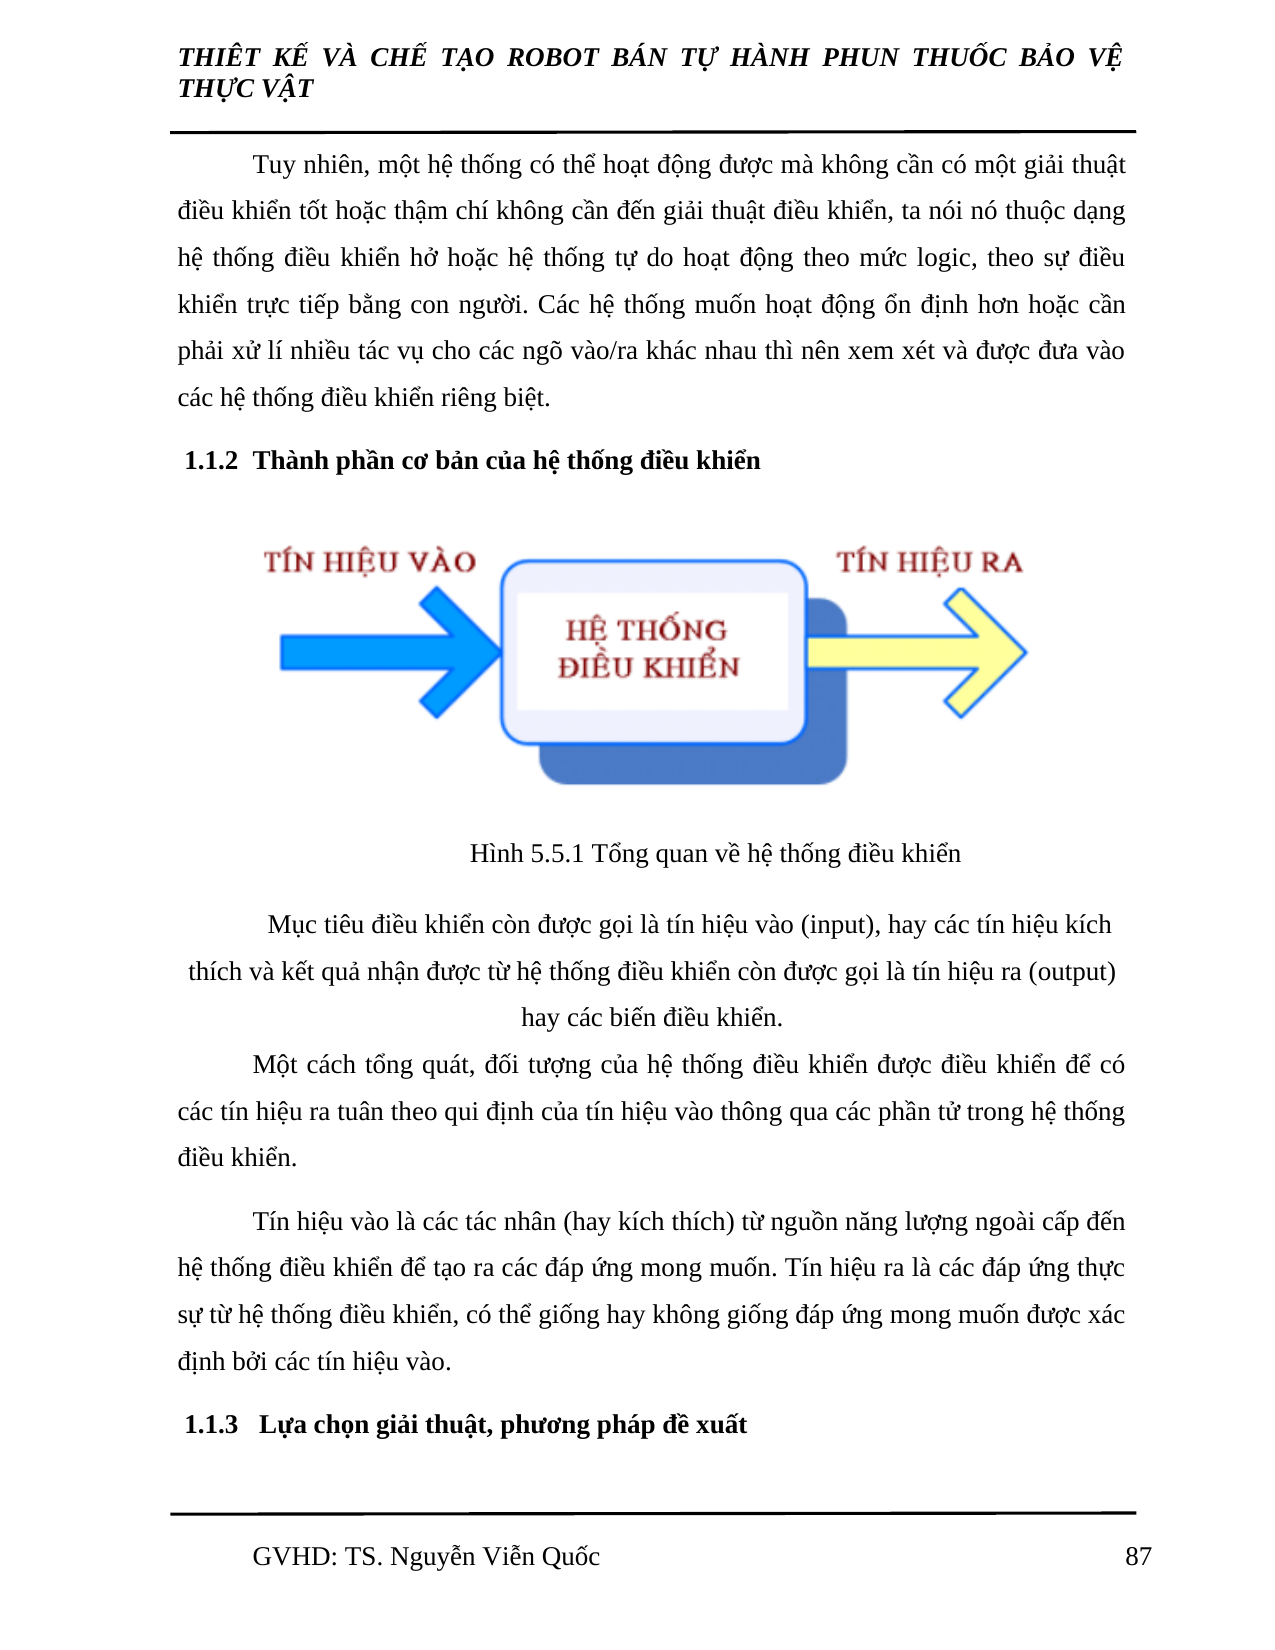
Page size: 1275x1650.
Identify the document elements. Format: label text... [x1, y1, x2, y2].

subtitle Thành phần cơ bản của hệ thống điều khiển [184, 444, 1127, 476]
table_header [177, 508, 1127, 908]
text Một cách tổng quát, đối tượng của hệ thống điều khiển được điều khiển để có các tín hiệu ra tuân theo qui định của tín hiệu vào thông qua các phần tử trong hệ thống điều khiển. [177, 1048, 1127, 1172]
subtitle Lựa chọn giải thuật, phương pháp đề xuất [184, 1408, 1127, 1439]
picture [224, 507, 1125, 800]
subtitle Mục tiêu điều khiển còn được gọi là tín hiệu vào (input), hay các tín hiệu kích thích và kết quả nhận được từ hệ thống điều khiển còn được gọi là tín hiệu ra (output) hay các biến điều khiển. [177, 908, 1127, 1032]
text Tín hiệu vào là các tác nhân (hay kích thích) từ nguồn năng lượng ngoài cấp đến hệ thống điều khiển để tạo ra các đáp ứng mong muốn. Tín hiệu ra là các đáp ứng thực sự từ hệ thống điều khiển, có thể giống hay không giống đáp ứng mong muốn được xác định bởi các tín hiệu vào. [177, 1205, 1127, 1376]
text Tuy nhiên, một hệ thống có thể hoạt động được mà không cần có một giải thuật điều khiển tốt hoặc thậm chí không cần đến giải thuật điều khiển, ta nói nó thuộc dạng hệ thống điều khiển hở hoặc hệ thống tự do hoạt động theo mức logic, theo sự điều khiển trực tiếp bằng con người. Các hệ thống muốn hoạt động ổn định hơn hoặc cần phải xử lí nhiều tác vụ cho các ngõ vào/ra khác nhau thì nên xem xét và được đưa vào các hệ thống điều khiển riêng biệt. [177, 148, 1127, 412]
